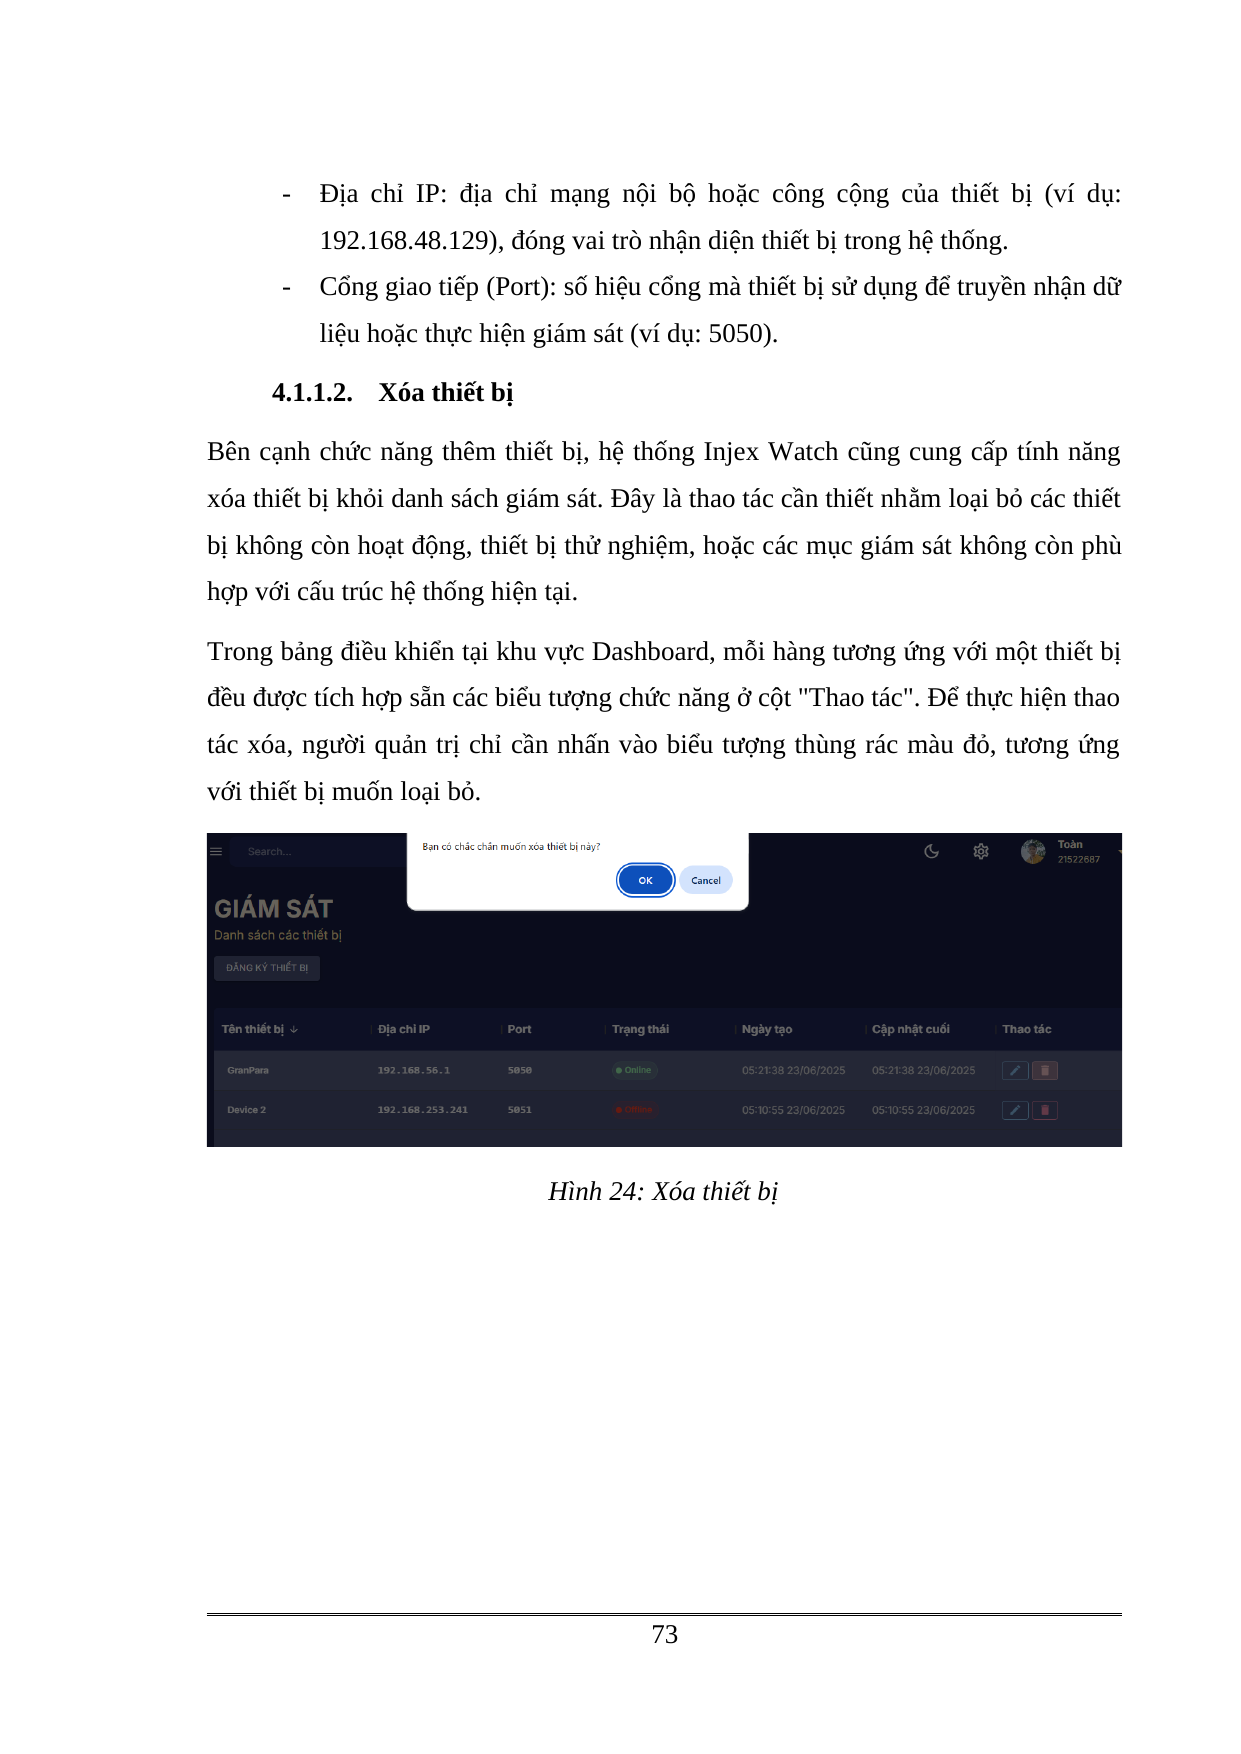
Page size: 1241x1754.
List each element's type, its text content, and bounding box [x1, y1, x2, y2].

subtitle Xóa thiết bị [272, 376, 1122, 407]
text Trong bảng điều khiển tại khu vực Dashboard, mỗi hàng tương ứng với một thiết bị đều được tích hợp sẵn các biểu tượng chức năng ở cột "Thao tác". Để thực hiện thao tác xóa, người quản trị chỉ cần nhấn vào biểu tượng thùng rác màu đỏ, tương ứng với thiết bị muốn loại bỏ. [207, 635, 1122, 806]
text Bên cạnh chức năng thêm thiết bị, hệ thống Injex Watch cũng cung cấp tính năng xóa thiết bị khỏi danh sách giám sát. Đây là thao tác cần thiết nhằm loại bỏ các thiết bị không còn hoạt động, thiết bị thử nghiệm, hoặc các mục giám sát không còn phù hợp với cấu trúc hệ thống hiện tại. [207, 436, 1122, 607]
list Cổng giao tiếp (Port): số hiệu cổng mà thiết bị sử dụng để truyền nhận dữ liệu hoặc thực hiện giám sát (ví dụ: 5050). [282, 271, 1122, 348]
picture [206, 833, 1123, 1147]
list Địa chỉ IP: địa chỉ mạng nội bộ hoặc công cộng của thiết bị (ví dụ: 192.168.48.129), đóng vai trò nhận diện thiết bị trong hệ thống. [282, 177, 1122, 255]
